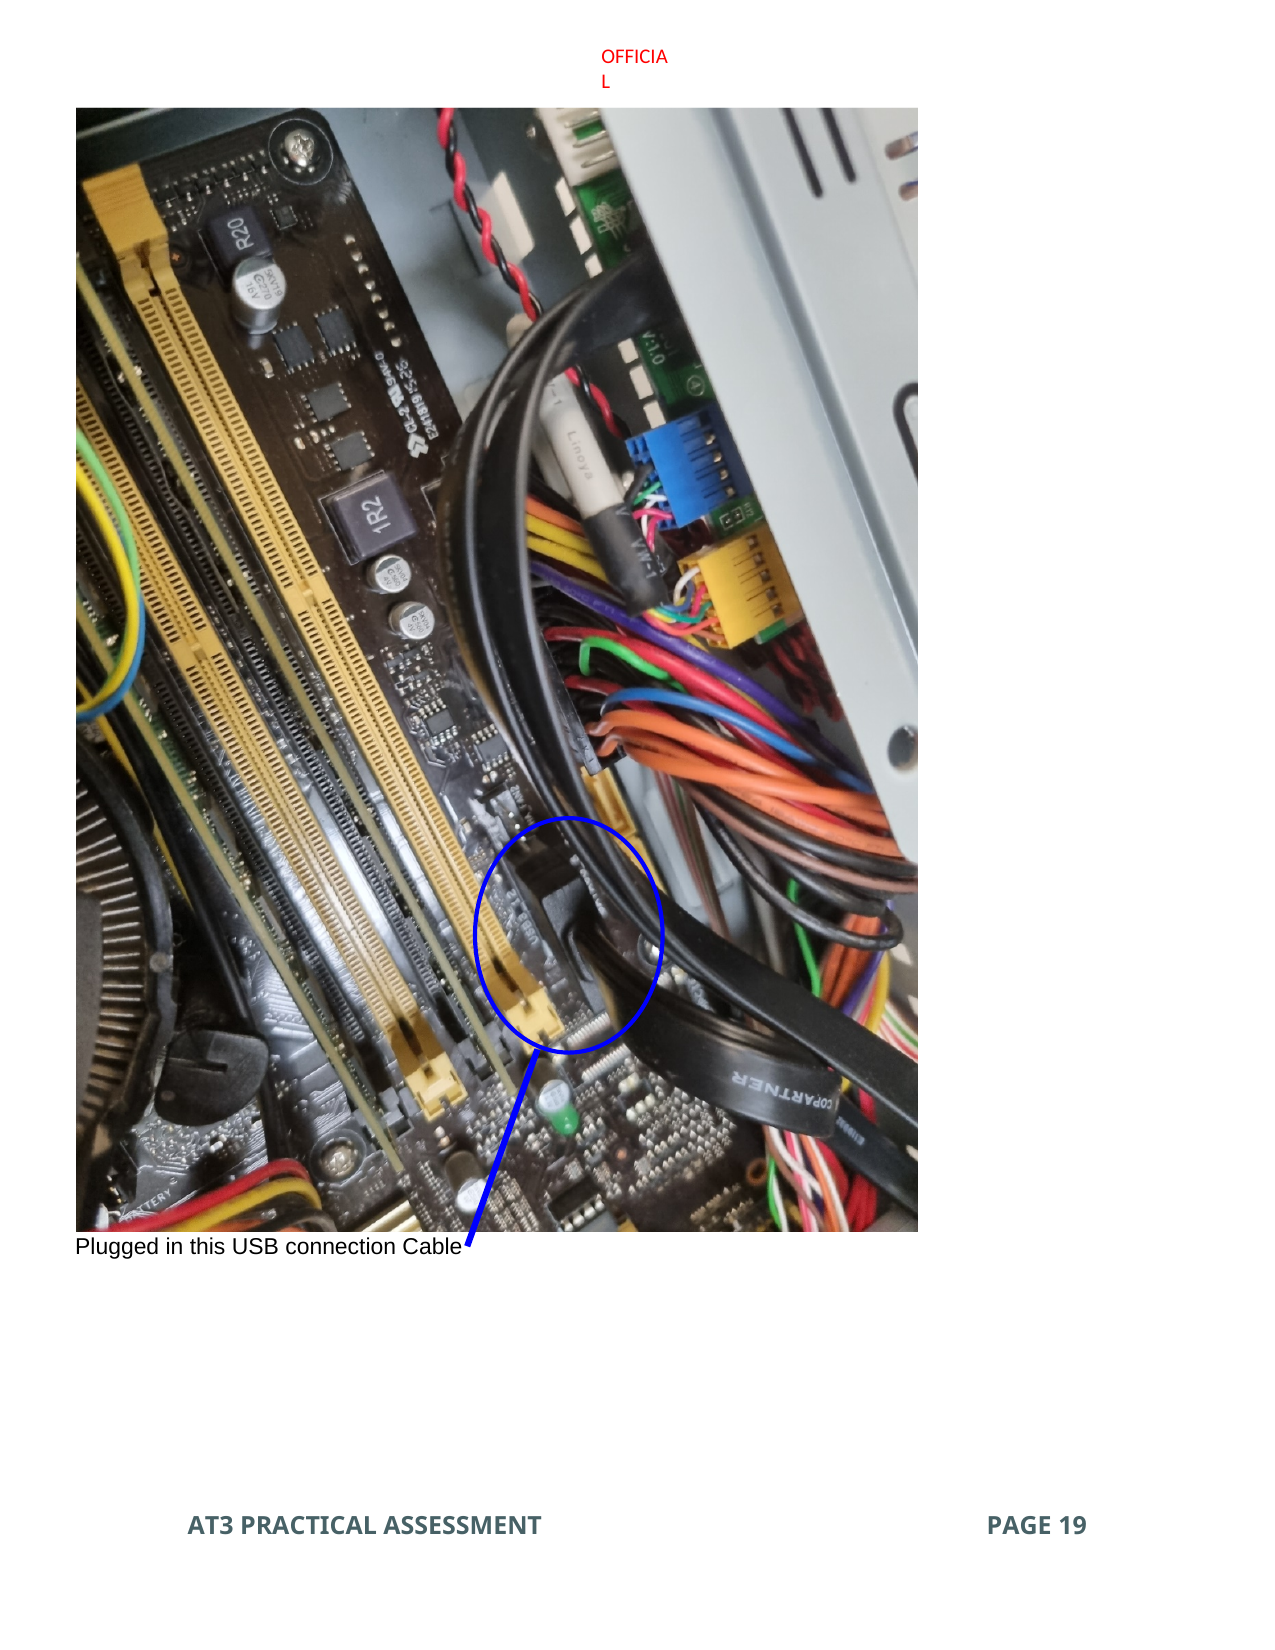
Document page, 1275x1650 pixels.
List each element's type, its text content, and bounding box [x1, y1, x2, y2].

text Plugged in this USB connection Cable [75, 1233, 1200, 1259]
picture [76, 109, 918, 1232]
picture [478, 821, 660, 1050]
